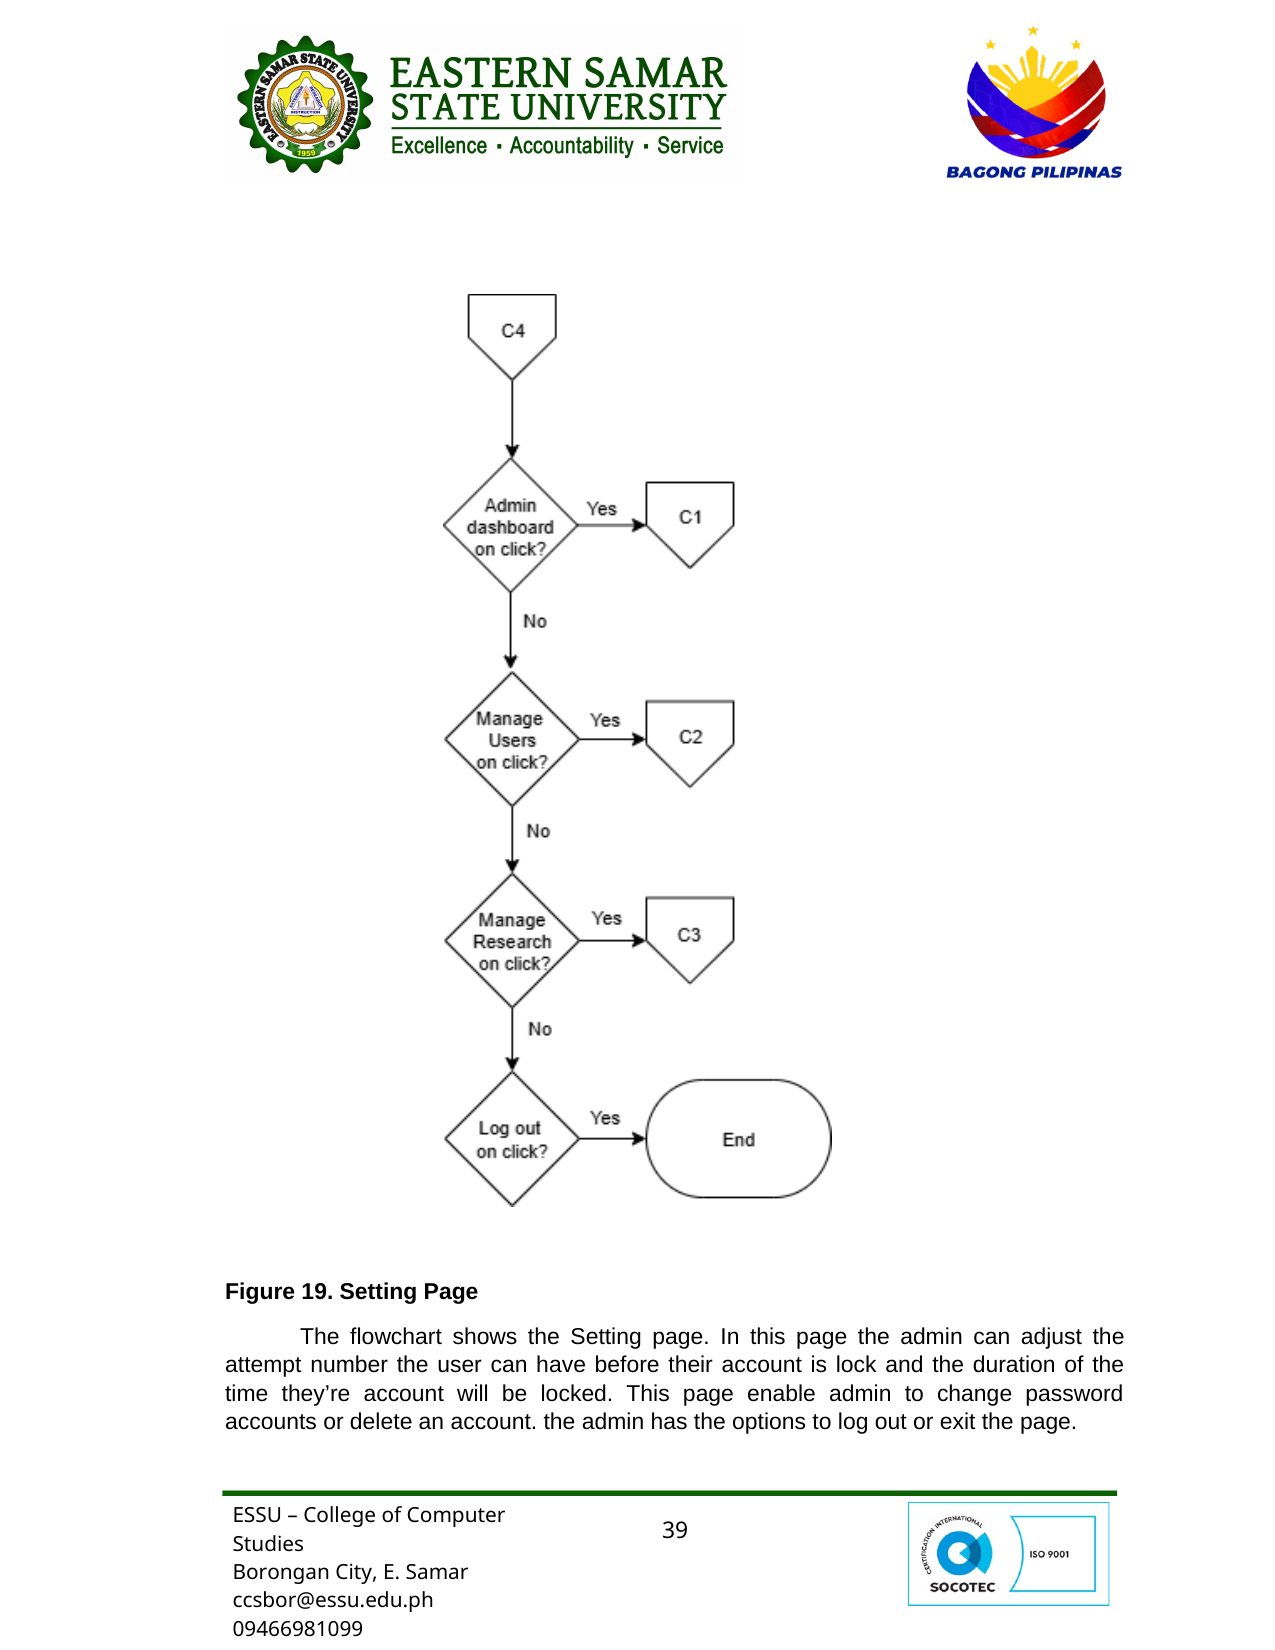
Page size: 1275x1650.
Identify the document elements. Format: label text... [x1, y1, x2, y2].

text The flowchart shows the Setting page. In this page the admin can adjust the attempt number the user can have before their account is lock and the duration of the time they’re account will be locked. This page enable admin to change password accounts or delete an account. the admin has the options to log out or exit the page. [225, 1323, 1125, 1434]
picture [941, 22, 1125, 182]
picture [222, 1488, 1118, 1498]
picture [907, 1502, 1110, 1604]
picture [225, 24, 743, 184]
text Figure 19. Setting Page [225, 1278, 1125, 1304]
picture [443, 294, 832, 1207]
